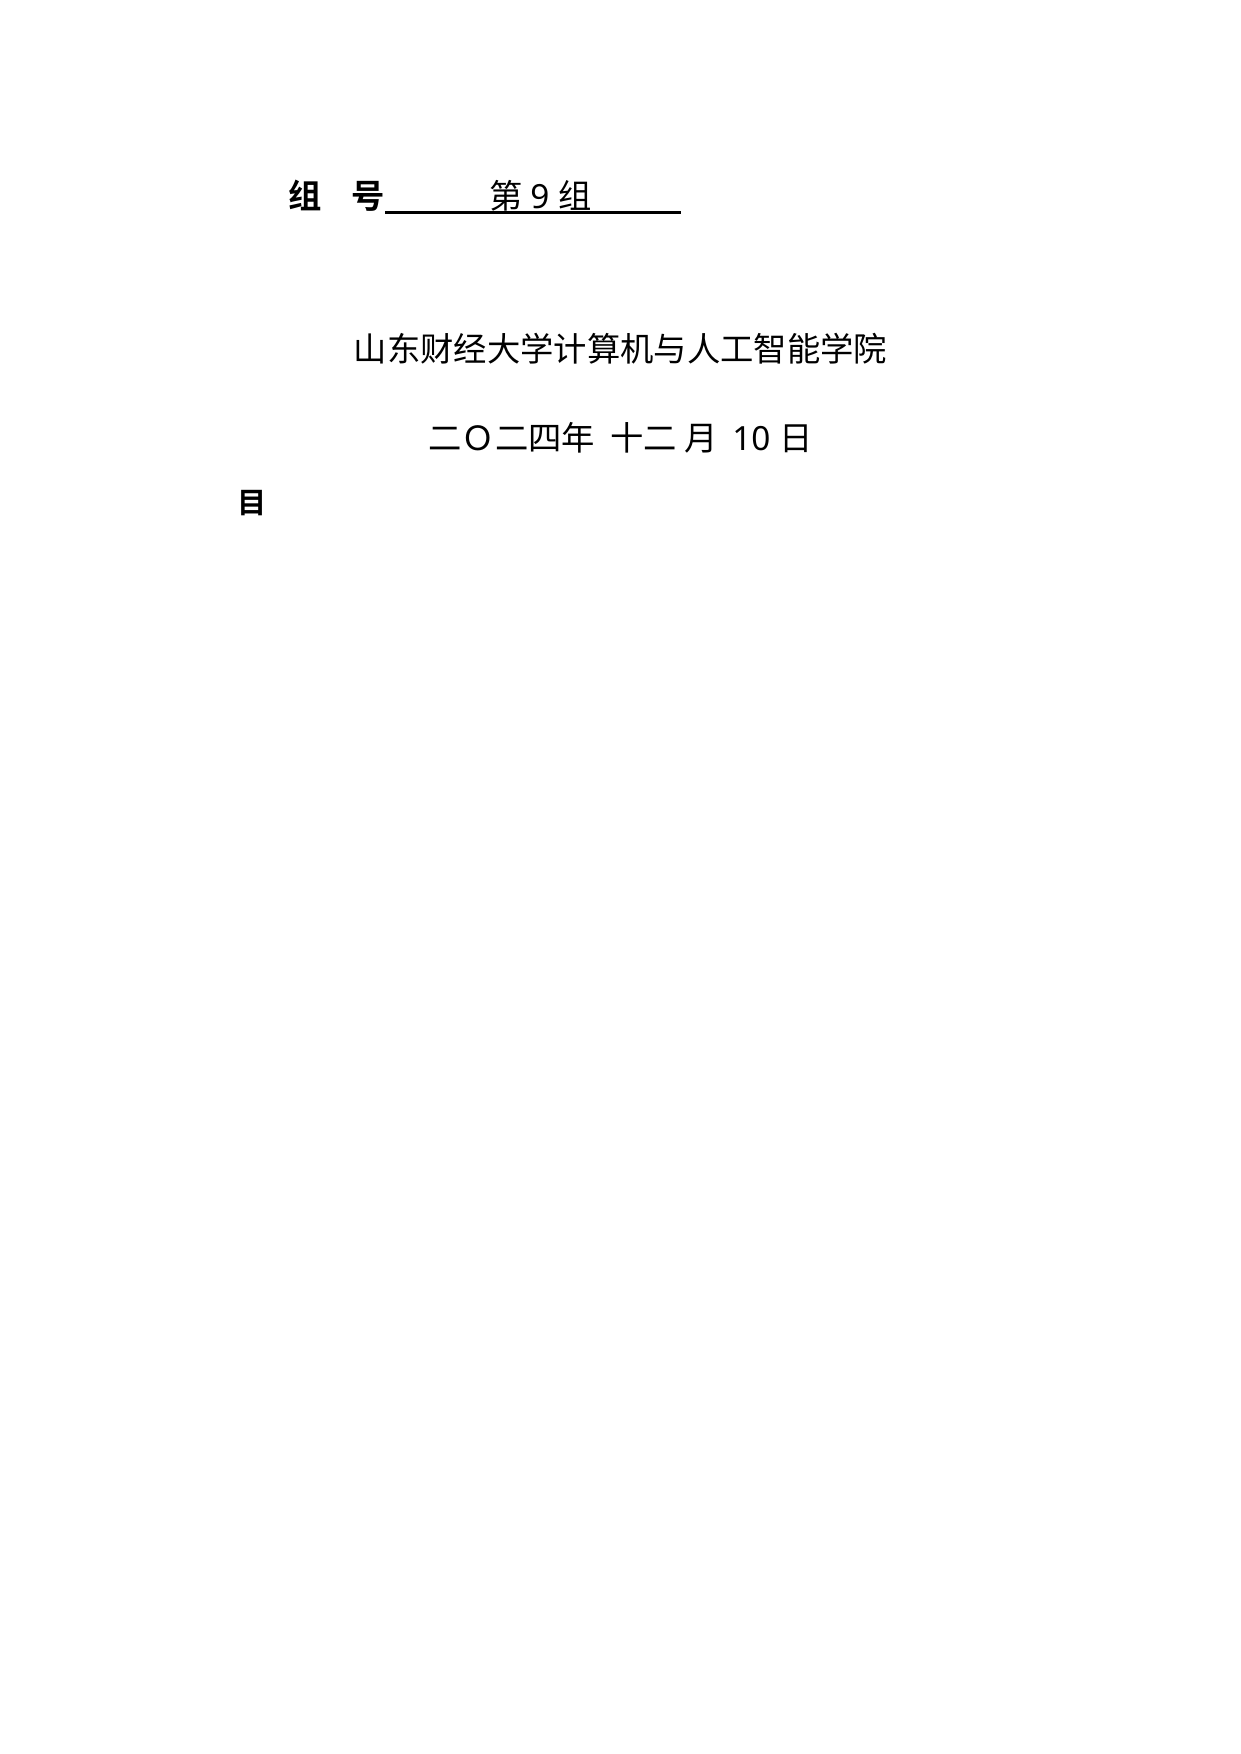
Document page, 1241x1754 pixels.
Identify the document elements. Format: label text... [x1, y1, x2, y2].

text 二Ｏ二四年 十二 月 10 日 [187, 404, 1053, 469]
text 组 号 第 9 组 [187, 162, 1053, 227]
text 山东财经大学计算机与人工智能学院 [187, 315, 1053, 380]
